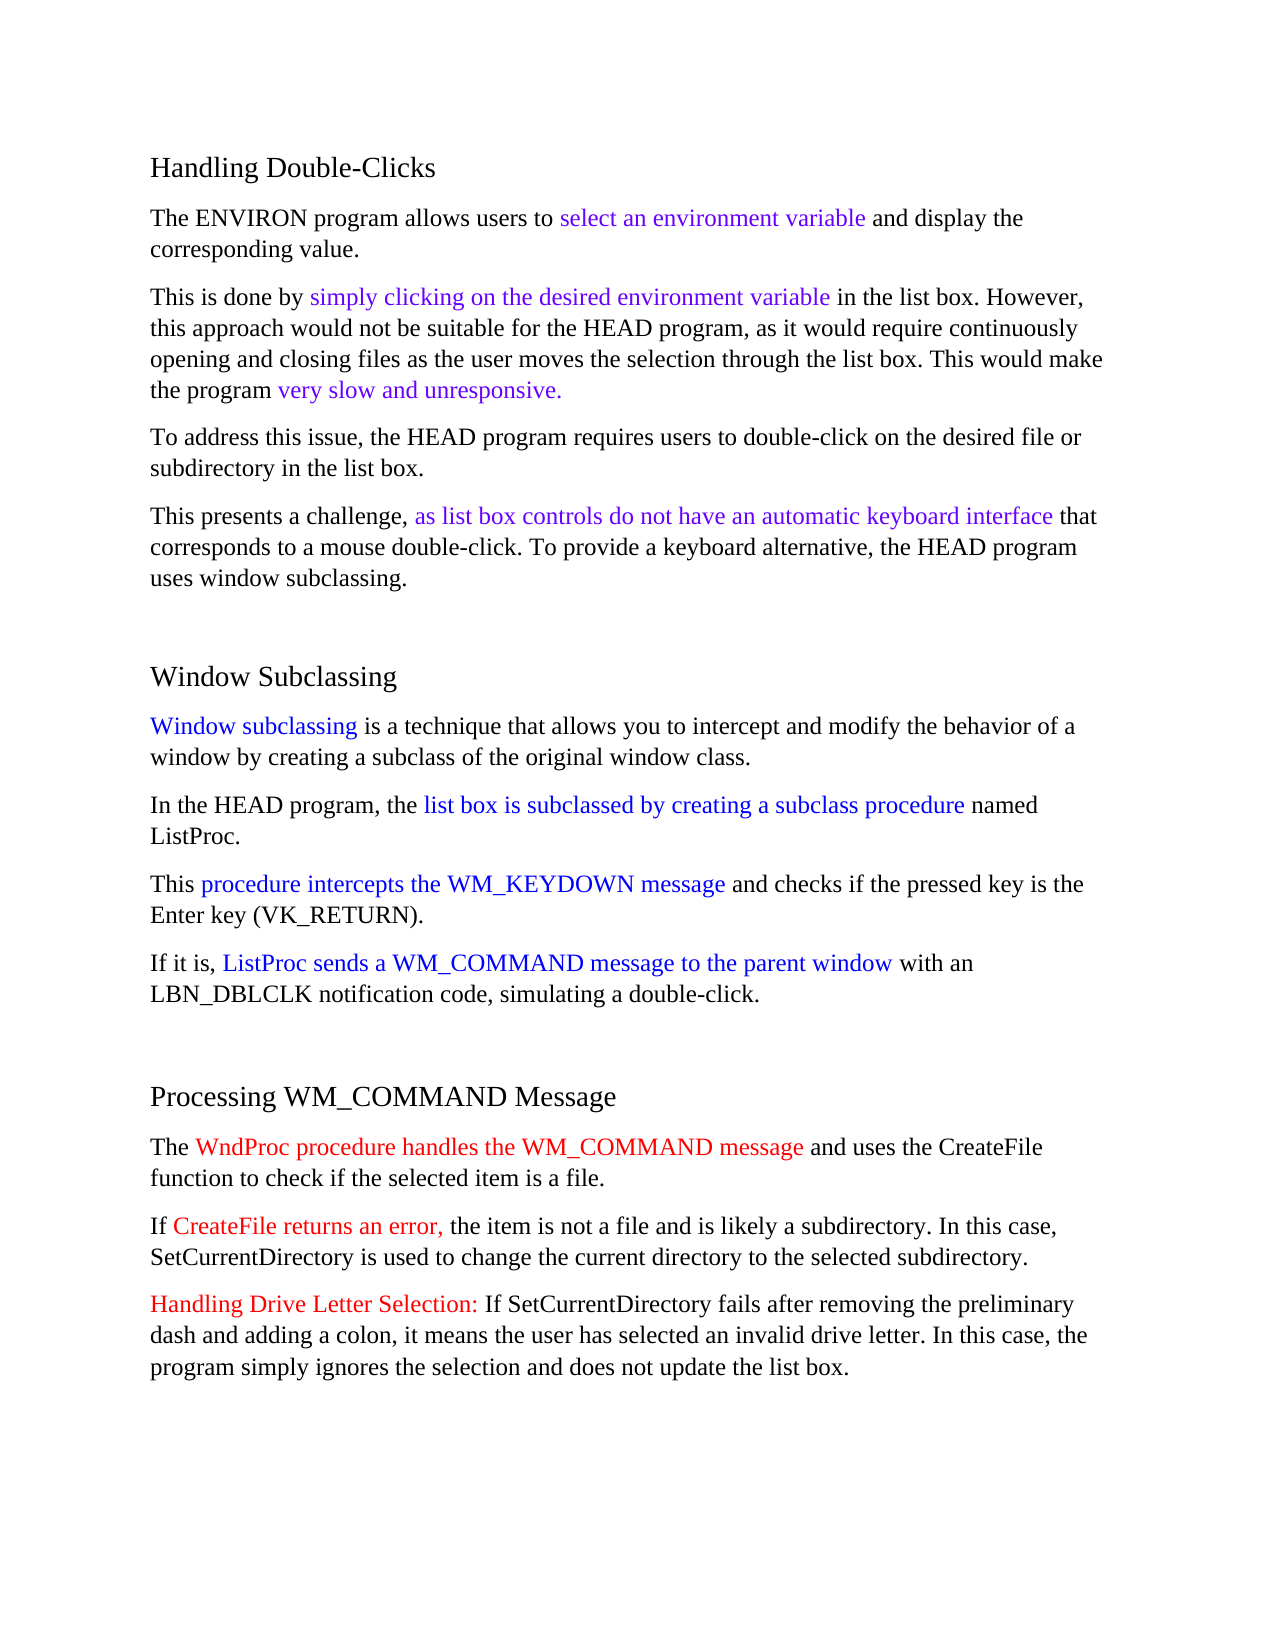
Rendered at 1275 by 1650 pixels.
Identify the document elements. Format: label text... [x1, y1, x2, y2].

text Handling Double-Clicks [150, 150, 1125, 183]
text Window Subclassing [150, 659, 1125, 692]
text If it is, ListProc sends a WM_COMMAND message to the parent window with an LBN_DBLCLK notification code, simulating a double-click. [150, 948, 1125, 1007]
text Window subclassing is a technique that allows you to intercept and modify the behavior of a window by creating a subclass of the original window class. [150, 711, 1125, 771]
text If CreateFile returns an error, the item is not a file and is likely a subdirectory. In this case, SetCurrentDirectory is used to change the current directory to the selected subdirectory. [150, 1211, 1125, 1271]
text In the HEAD program, the list box is subclassed by creating a subclass procedure named ListProc. [150, 790, 1125, 850]
text The ENVIRON program allows users to select an environment variable and display the corresponding value. [150, 203, 1125, 263]
text This presents a challenge, as list box controls do not have an automatic keyboard interface that corresponds to a mouse double-click. To provide a keyboard alternative, the HEAD program uses window subclassing. [150, 501, 1125, 592]
text To address this issue, the HEAD program requires users to double-click on the desired file or subdirectory in the list box. [150, 422, 1125, 482]
text This is done by simply clicking on the desired environment variable in the list box. However, this approach would not be suitable for the HEAD program, as it would require continuously opening and closing files as the user moves the selection through the list box. This would make the program very slow and unresponsive. [150, 282, 1125, 403]
text Handling Drive Letter Selection: If SetCurrentDirectory fails after removing the preliminary dash and adding a colon, it means the user has selected an invalid drive letter. In this case, the program simply ignores the selection and does not update the list box. [150, 1289, 1125, 1380]
text Processing WM_COMMAND Message [150, 1079, 1125, 1113]
text The WndProc procedure handles the WM_COMMAND message and uses the CreateFile function to check if the selected item is a file. [150, 1132, 1125, 1192]
text This procedure intercepts the WM_KEYDOWN message and checks if the pressed key is the Enter key (VK_RETURN). [150, 869, 1125, 929]
